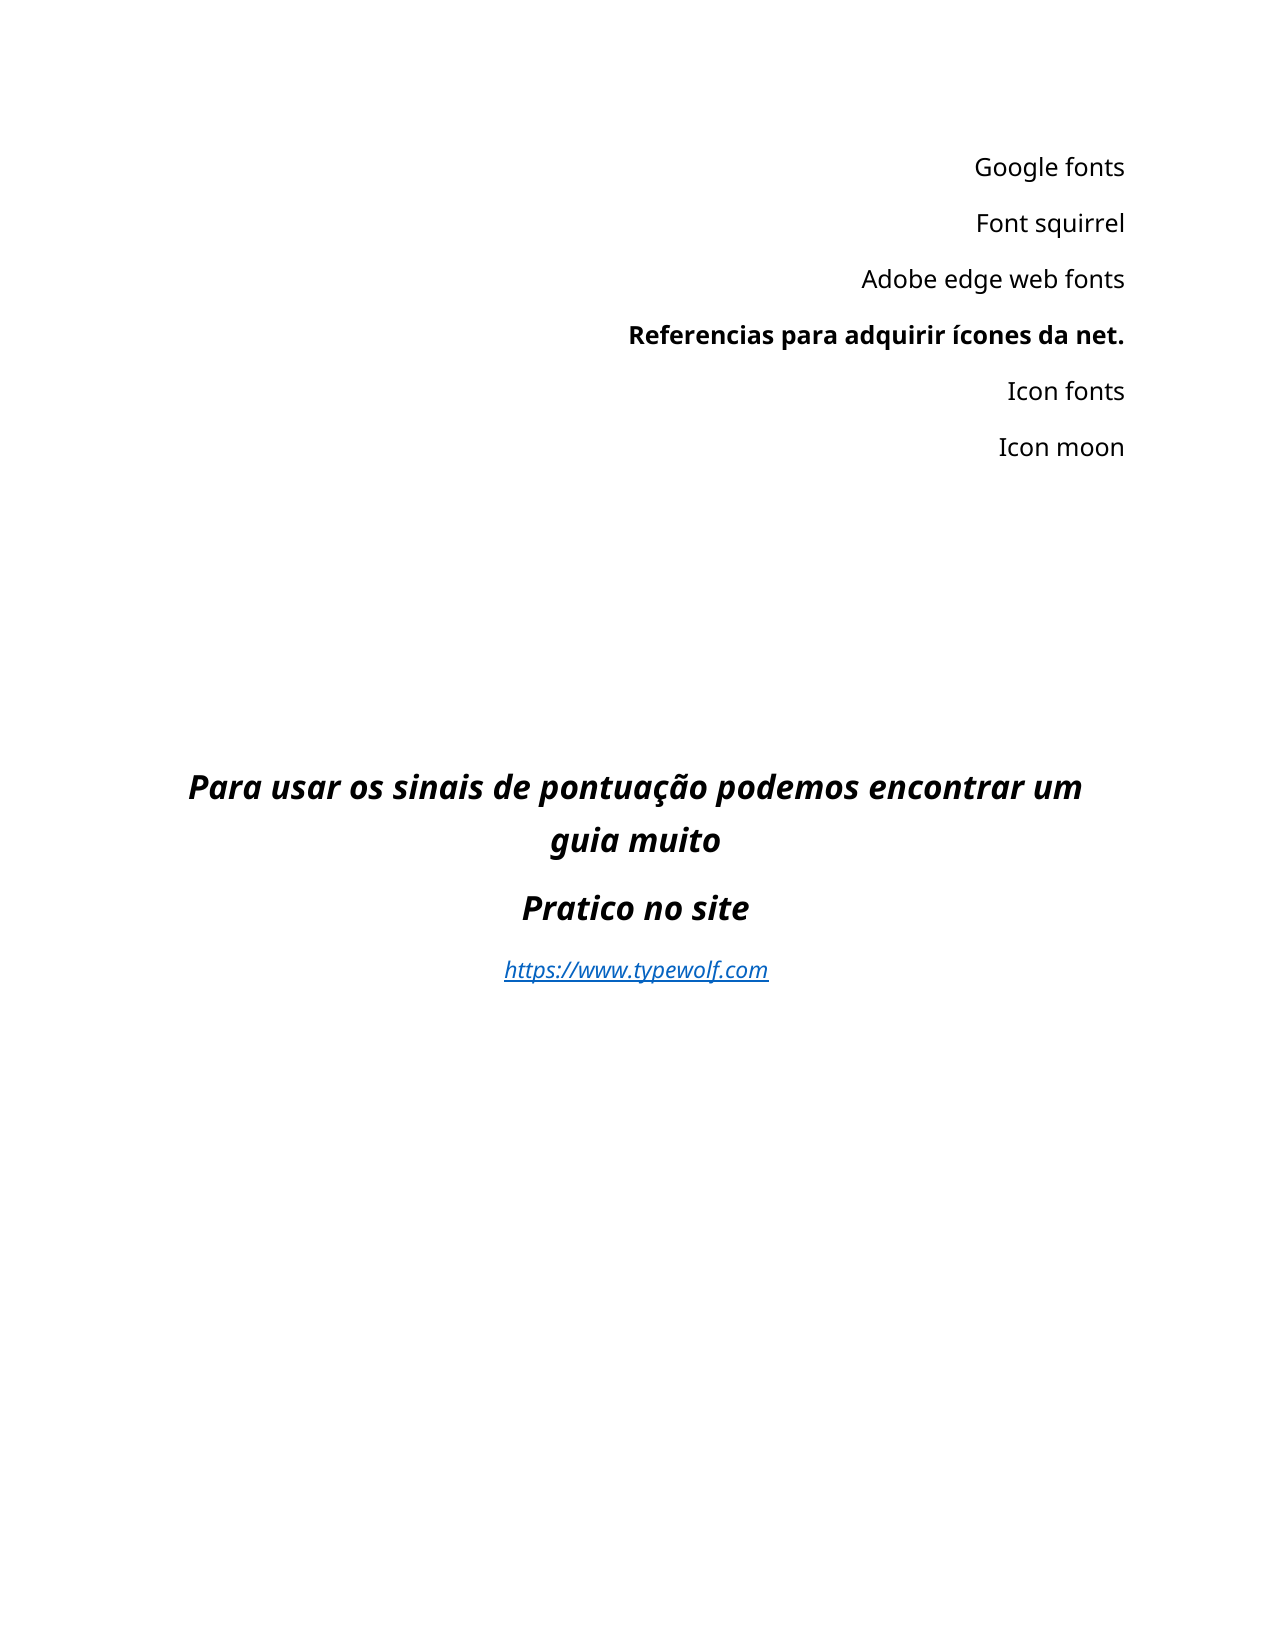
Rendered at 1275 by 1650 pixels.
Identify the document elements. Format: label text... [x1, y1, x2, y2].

text Font squirrel [150, 206, 1125, 240]
text Icon moon [150, 429, 1125, 463]
text Adobe edge web fonts [150, 262, 1125, 296]
text https://www.typewolf.com [150, 954, 1125, 985]
text Pratico no site [150, 885, 1125, 931]
text Referencias para adquirir ícones da net. [150, 317, 1125, 352]
text Icon fonts [150, 373, 1125, 407]
text Google fonts [150, 150, 1125, 184]
text Para usar os sinais de pontuação podemos encontrar um guia muito [150, 764, 1125, 862]
